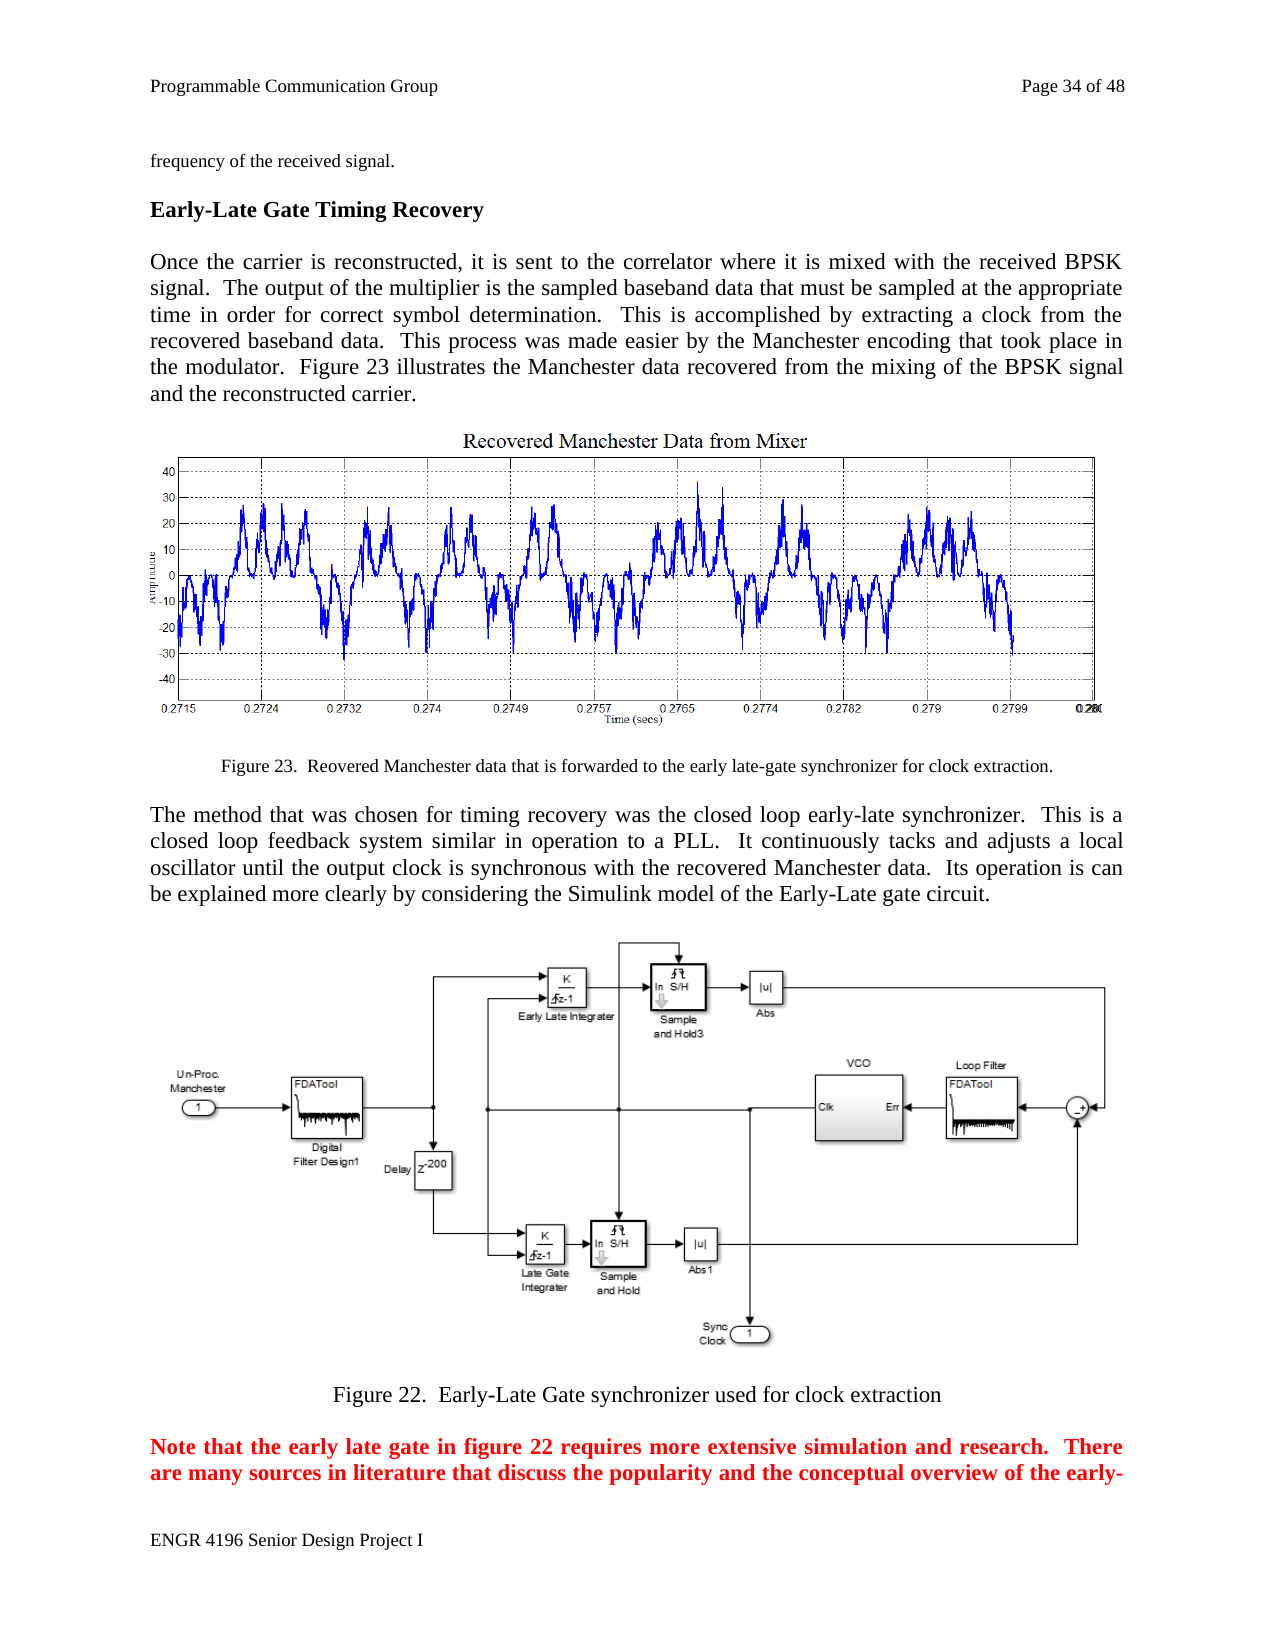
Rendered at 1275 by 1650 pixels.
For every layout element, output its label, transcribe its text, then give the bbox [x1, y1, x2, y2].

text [150, 1433, 1125, 1486]
text Figure 22. Early-Late Gate synchronizer used for clock extraction [150, 1381, 1125, 1408]
text Once the carrier is reconstructed, it is sent to the correlator where it is mixed with the received BPSK signal. The output of the multiplier is the sampled baseband data that must be sampled at the appropriate time in order for correct symbol determination. This is accomplished by extracting a clock from the recovered baseband data. This process was made easier by the Manchester encoding that took place in the modulator. Figure 23 illustrates the Manchester data recovered from the mixing of the BPSK signal and the reconstructed carrier. [150, 248, 1125, 406]
picture [150, 431, 1102, 730]
text Early-Late Gate Timing Recovery [150, 197, 1125, 223]
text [150, 150, 1125, 172]
text The method that was chosen for timing recovery was the closed loop early-late synchronizer. This is a closed loop feedback system similar in operation to a PLL. It continuously tacks and adjusts a local oscillator until the output clock is synchronous with the recovered Manchester data. Its operation is can be explained more clearly by considering the Simulink model of the Early-Late gate circuit. [150, 801, 1125, 906]
picture [159, 931, 1115, 1357]
text Figure 23. Reovered Manchester data that is forwarded to the early late-gate synchronizer for clock extraction. [150, 754, 1125, 776]
